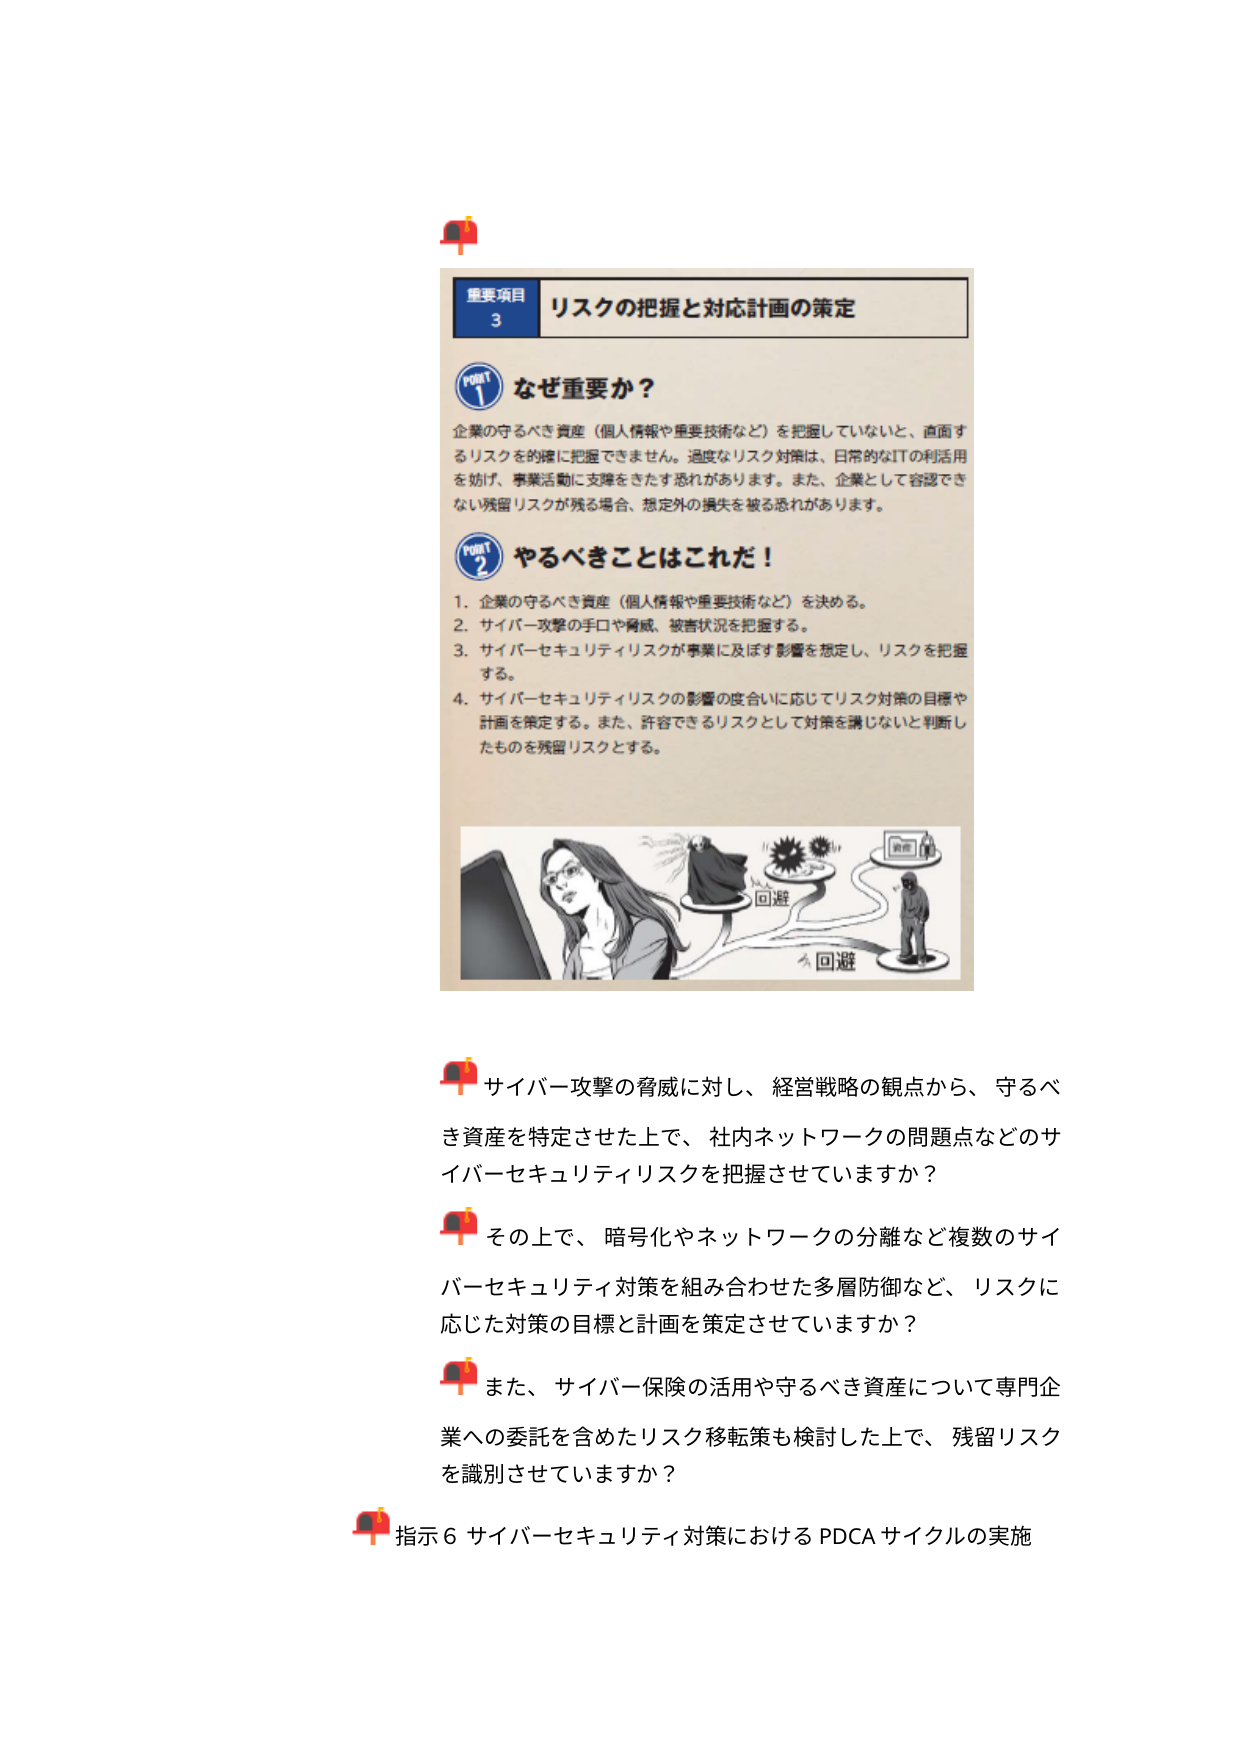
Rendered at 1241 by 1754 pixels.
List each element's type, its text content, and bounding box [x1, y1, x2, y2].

text その上で、 暗号化やネットワークの分離など複数のサイバーセキュリティ対策を組み合わせた多層防御など、 リスクに応じた対策の目標と計画を策定させていますか？ [440, 1192, 1063, 1342]
picture [439, 268, 974, 991]
text サイバー攻撃の脅威に対し、 経営戦略の観点から、 守るべき資産を特定させた上で、 社内ネットワークの問題点などのサイバーセキュリティリスクを把握させていますか？ [440, 1042, 1063, 1192]
picture [439, 216, 478, 255]
picture [439, 1357, 478, 1395]
picture [352, 1507, 390, 1545]
picture [439, 1057, 478, 1095]
picture [439, 1207, 478, 1245]
text また、 サイバー保険の活用や守るべき資産について専門企業への委託を含めたリスク移転策も検討した上で、 残留リスクを識別させていますか？ [440, 1342, 1063, 1492]
text 指示６ サイバーセキュリティ対策におけるPDCAサイクルの実施 [352, 1492, 1063, 1567]
